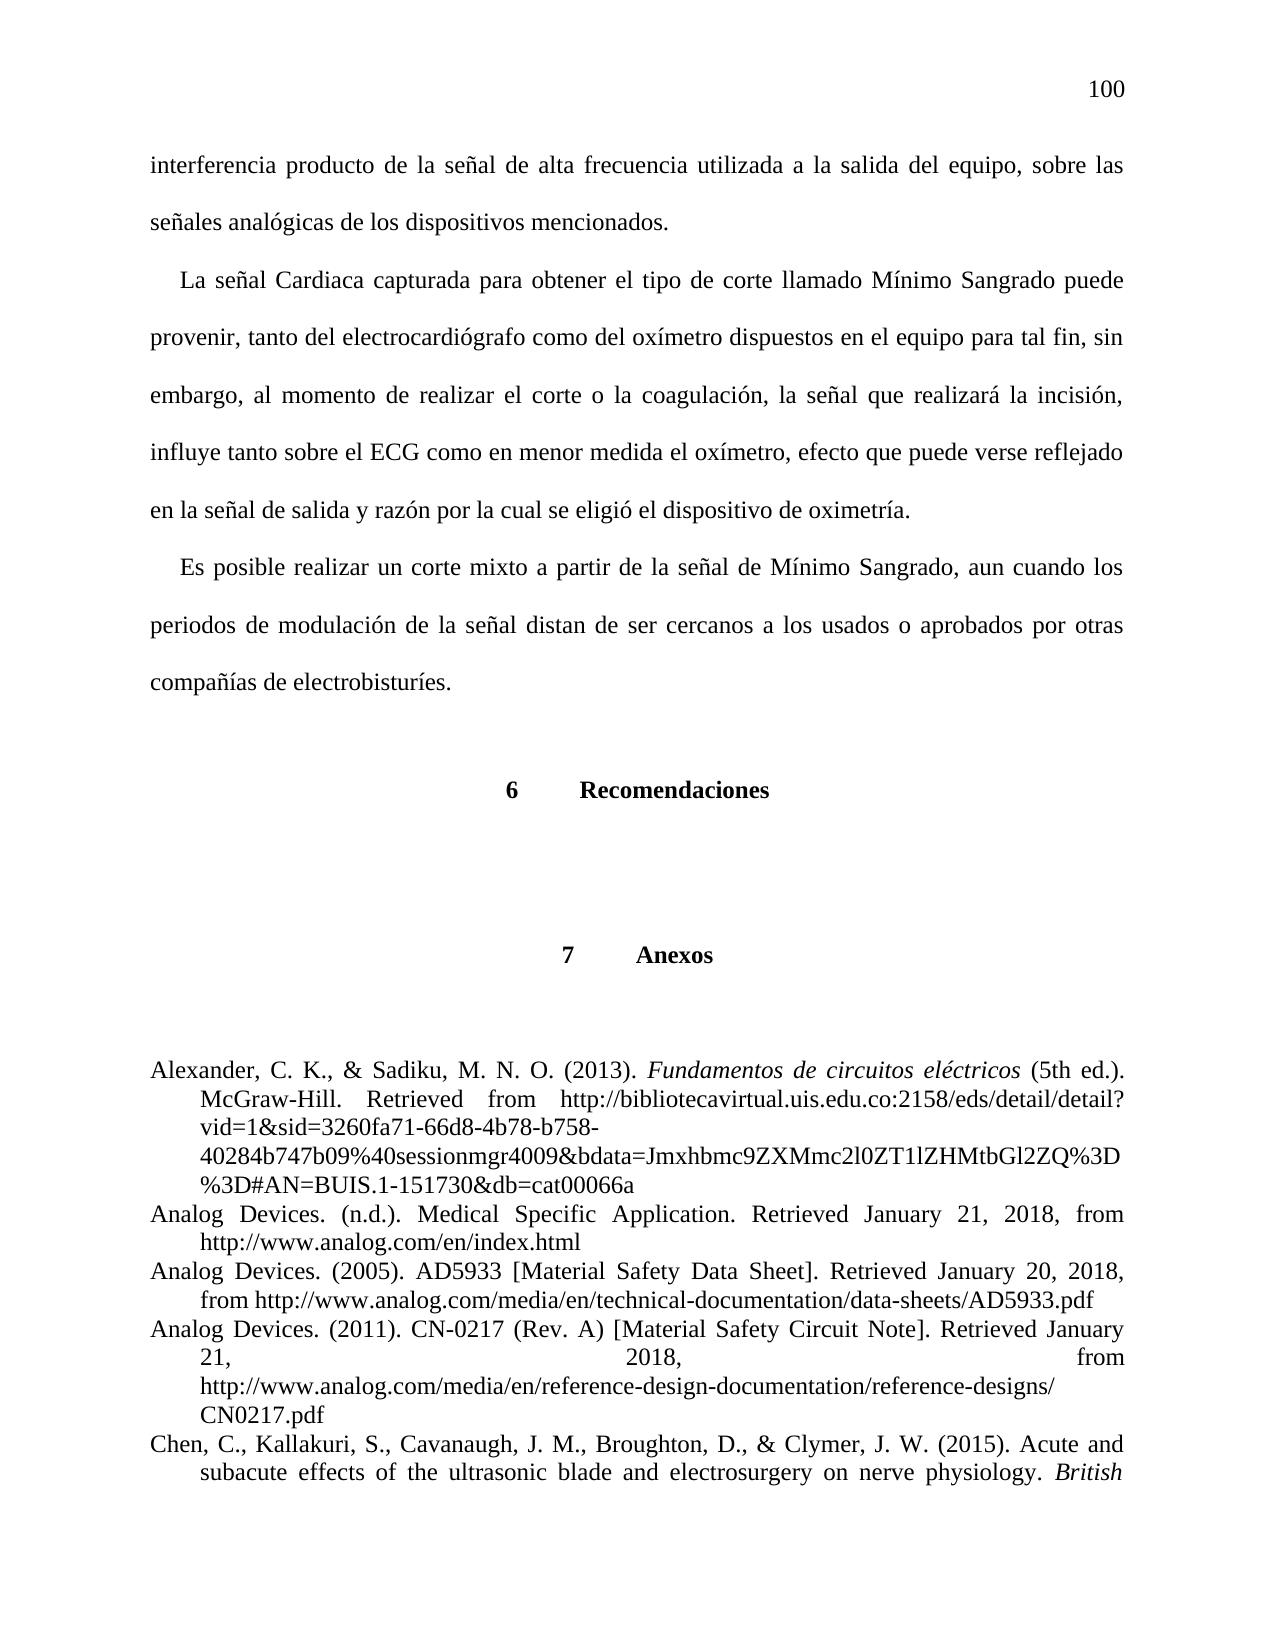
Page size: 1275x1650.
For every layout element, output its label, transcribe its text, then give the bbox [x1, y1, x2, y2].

subtitle Anexos [150, 940, 1125, 969]
text Analog Devices. (2005). AD5933 [Material Safety Data Sheet]. Retrieved January 20, 2018, from http://www.analog.com/media/en/technical-documentation/data-sheets/AD5933.pdf [150, 1256, 1125, 1314]
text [150, 150, 1125, 236]
text Es posible realizar un corte mixto a partir de la señal de Mínimo Sangrado, aun cuando los periodos de modulación de la señal distan de ser cercanos a los usados o aprobados por otras compañías de electrobisturíes. [150, 552, 1125, 696]
text La señal Cardiaca capturada para obtener el tipo de corte llamado Mínimo Sangrado puede provenir, tanto del electrocardiógrafo como del oxímetro dispuestos en el equipo para tal fin, sin embargo, al momento de realizar el corte o la coagulación, la señal que realizará la incisión, influye tanto sobre el ECG como en menor medida el oxímetro, efecto que puede verse reflejado en la señal de salida y razón por la cual se eligió el dispositivo de oximetría. [150, 265, 1125, 524]
text Analog Devices. (n.d.). Medical Specific Application. Retrieved January 21, 2018, from http://www.analog.com/en/index.html [150, 1199, 1125, 1256]
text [150, 1429, 1125, 1486]
subtitle Recomendaciones [150, 775, 1125, 804]
text Analog Devices. (2011). CN-0217 (Rev. A) [Material Safety Circuit Note]. Retrieved January 21, 2018, from http://www.analog.com/media/en/reference-design-documentation/reference-designs/CN0217.pdf [150, 1314, 1125, 1429]
text Alexander, C. K., & Sadiku, M. N. O. (2013). Fundamentos de circuitos eléctricos (5th ed.). McGraw-Hill. Retrieved from http://bibliotecavirtual.uis.edu.co:2158/eds/detail/detail?vid=1&sid=3260fa71-66d8-4b78-b758-40284b747b09%40sessionmgr4009&bdata=Jmxhbmc9ZXMmc2l0ZT1lZHMtbGl2ZQ%3D%3D#AN=BUIS.1-151730&db=cat00066a [150, 1055, 1125, 1199]
